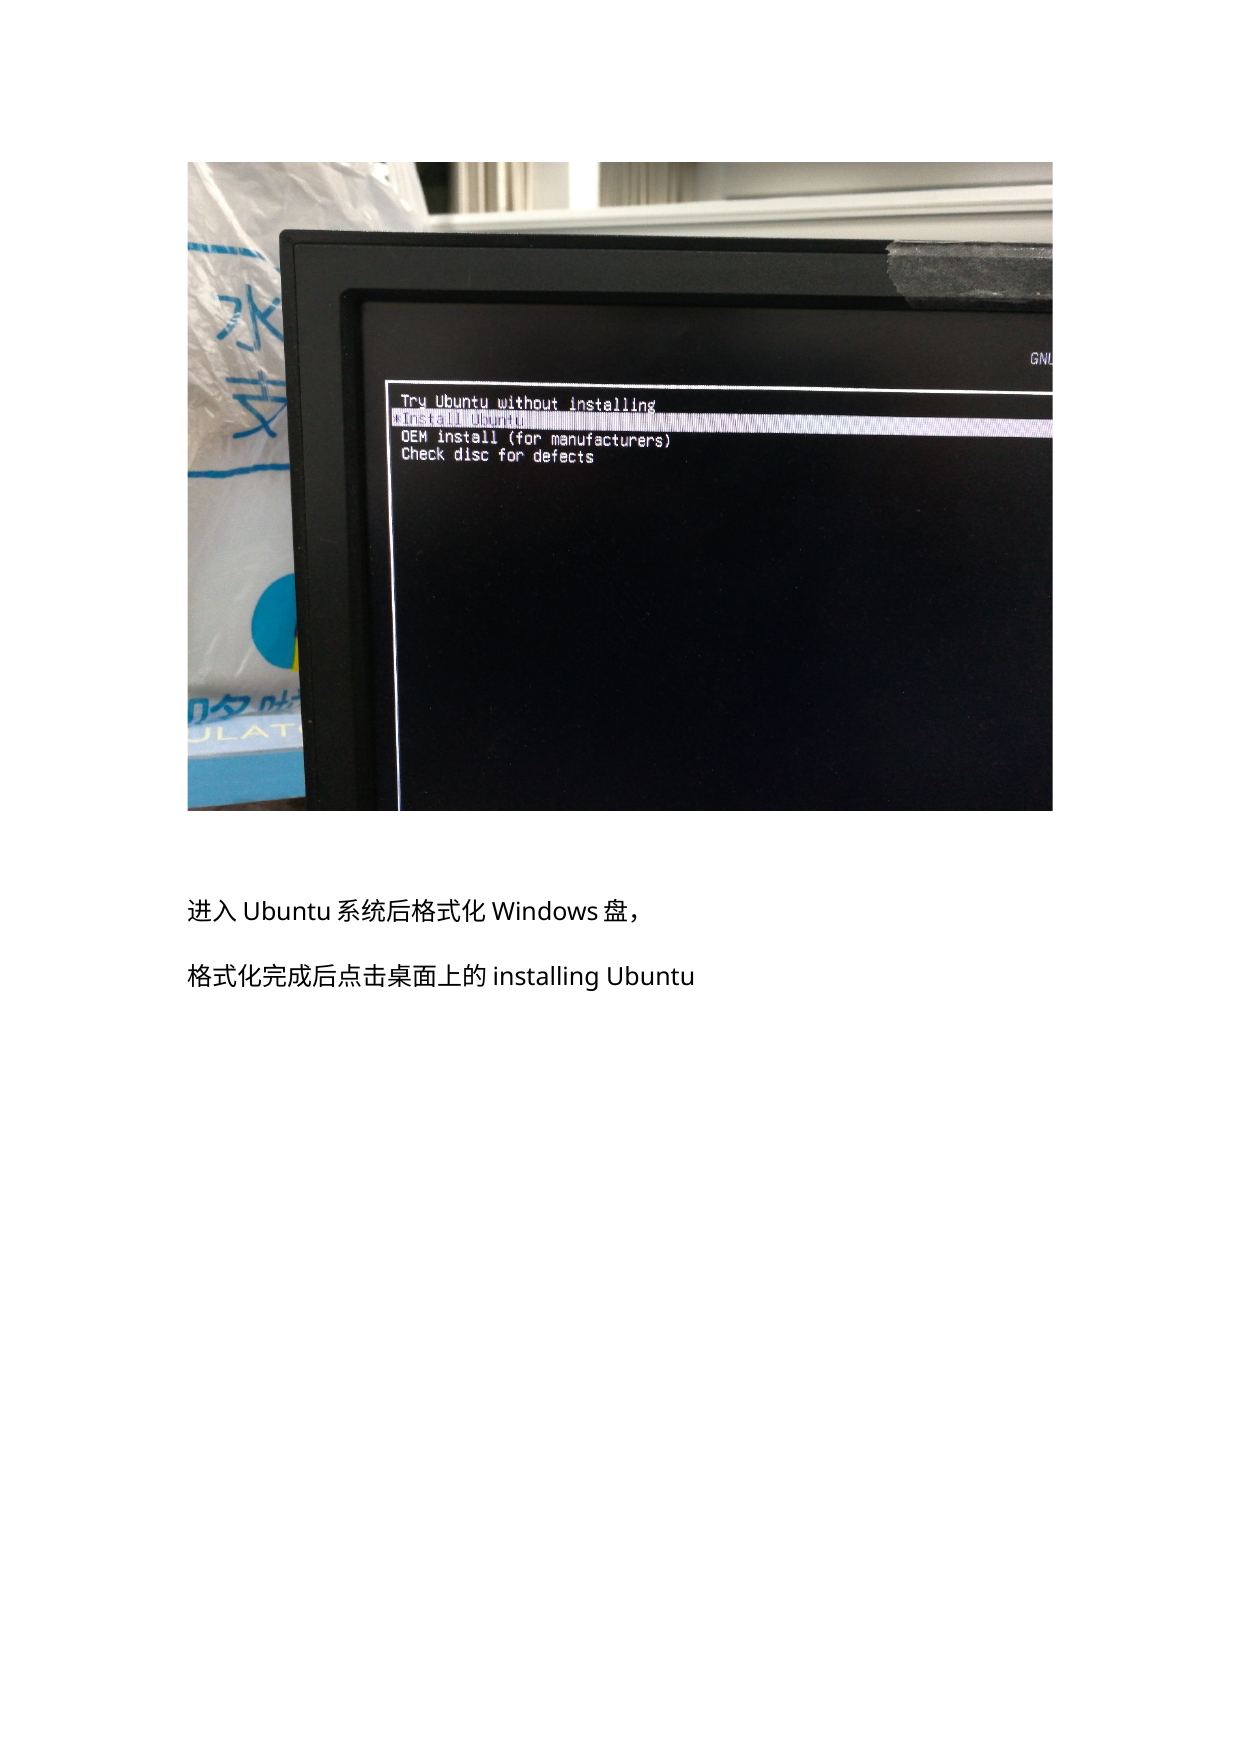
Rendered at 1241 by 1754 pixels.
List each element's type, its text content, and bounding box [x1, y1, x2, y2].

picture [187, 162, 1053, 811]
text 格式化完成后点击桌面上的installing Ubuntu [187, 942, 1053, 1007]
text 进入Ubuntu系统后格式化Windows盘， [187, 877, 1053, 942]
